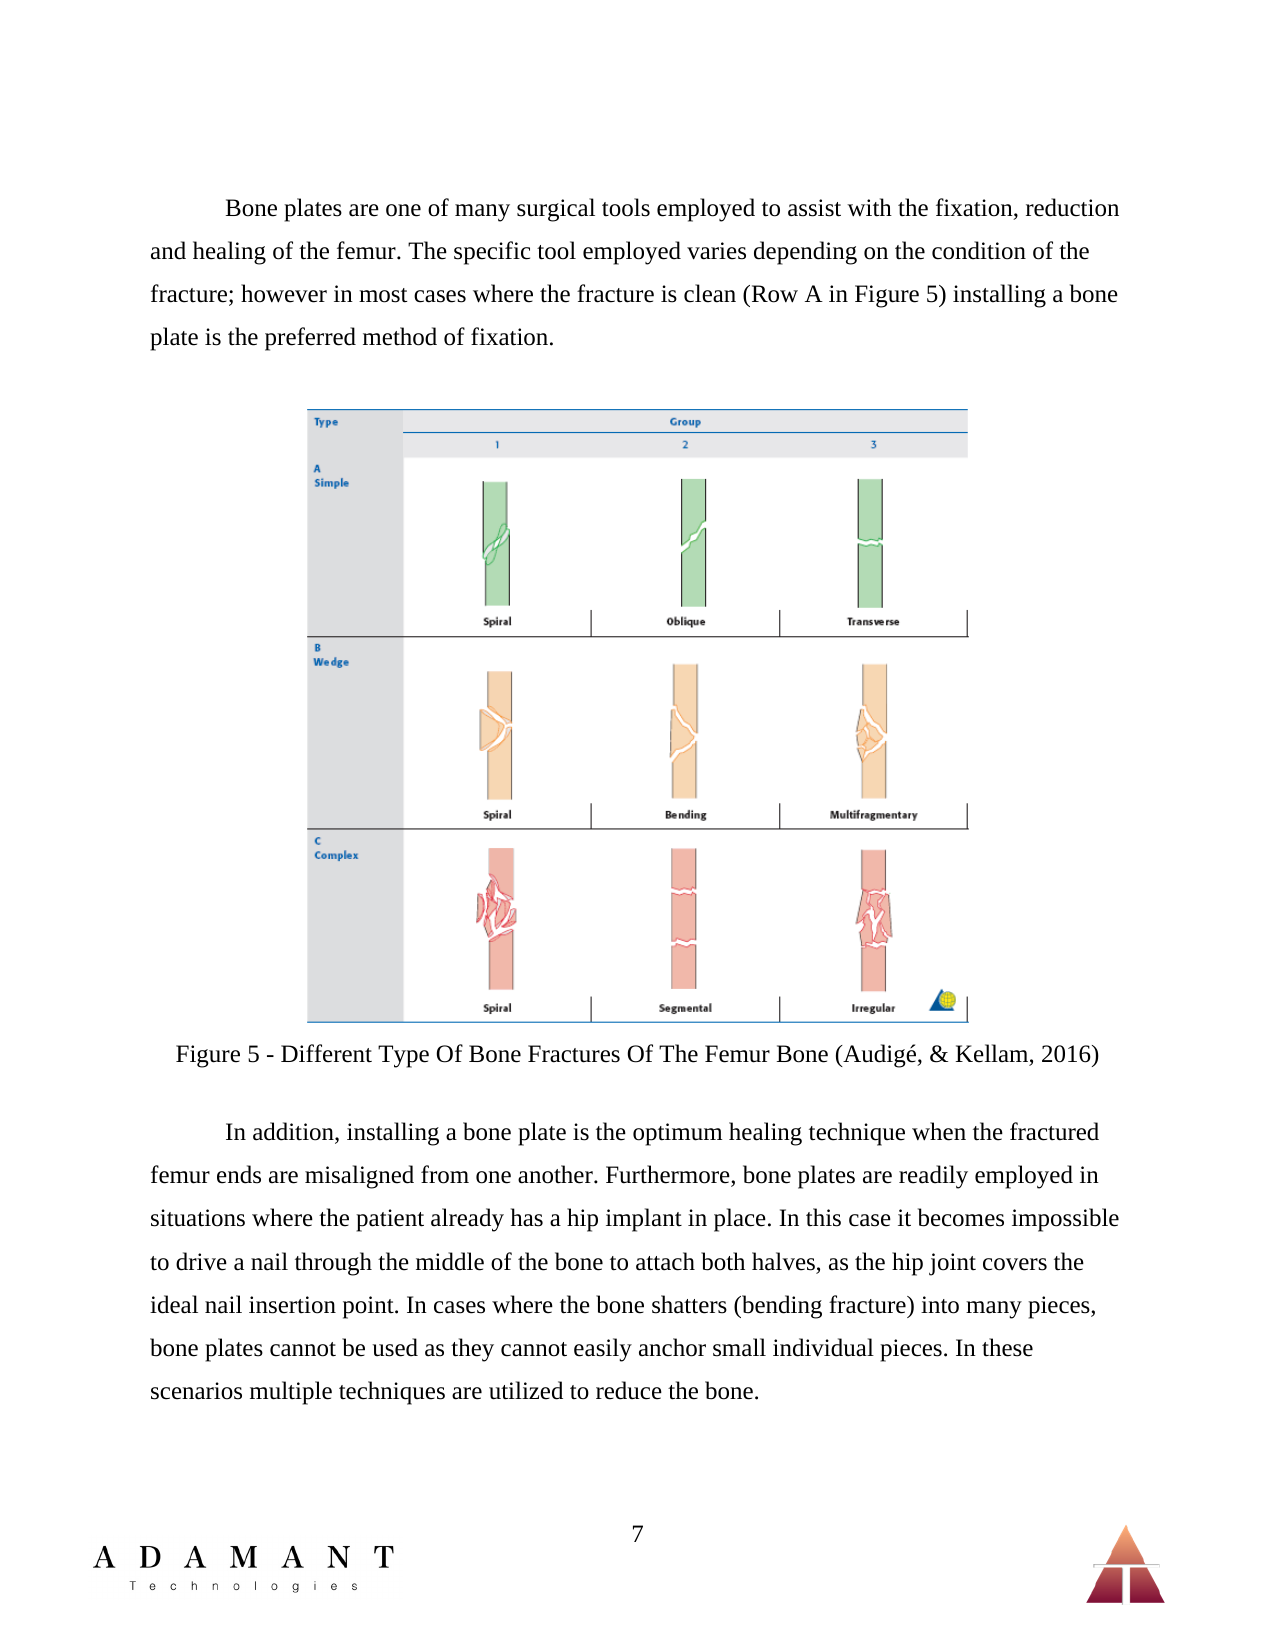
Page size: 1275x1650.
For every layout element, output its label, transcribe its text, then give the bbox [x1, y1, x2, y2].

picture [87, 1535, 404, 1600]
text Figure 5 - Different Type Of Bone Fractures Of The Femur Bone (Audigé, & Kellam, 2016) [150, 1039, 1125, 1068]
picture [1081, 1521, 1168, 1608]
text Bone plates are one of many surgical tools employed to assist with the fixation, reduction and healing of the femur. The specific tool employed varies depending on the condition of the fracture; however in most cases where the fracture is clean (Row A in Figure 5) installing a bone plate is the preferred method of fixation. [150, 193, 1125, 351]
picture [305, 408, 970, 1025]
text In addition, installing a bone plate is the optimum healing technique when the fractured femur ends are misaligned from one another. Furthermore, bone plates are readily employed in situations where the patient already has a hip implant in place. In this case it becomes impossible to drive a nail through the middle of the bone to attach both halves, as the hip joint covers the ideal nail insertion point. In cases where the bone shatters (bending fracture) into many pieces, bone plates cannot be used as they cannot easily anchor small individual pieces. In these scenarios multiple techniques are utilized to reduce the bone. [150, 1117, 1125, 1405]
